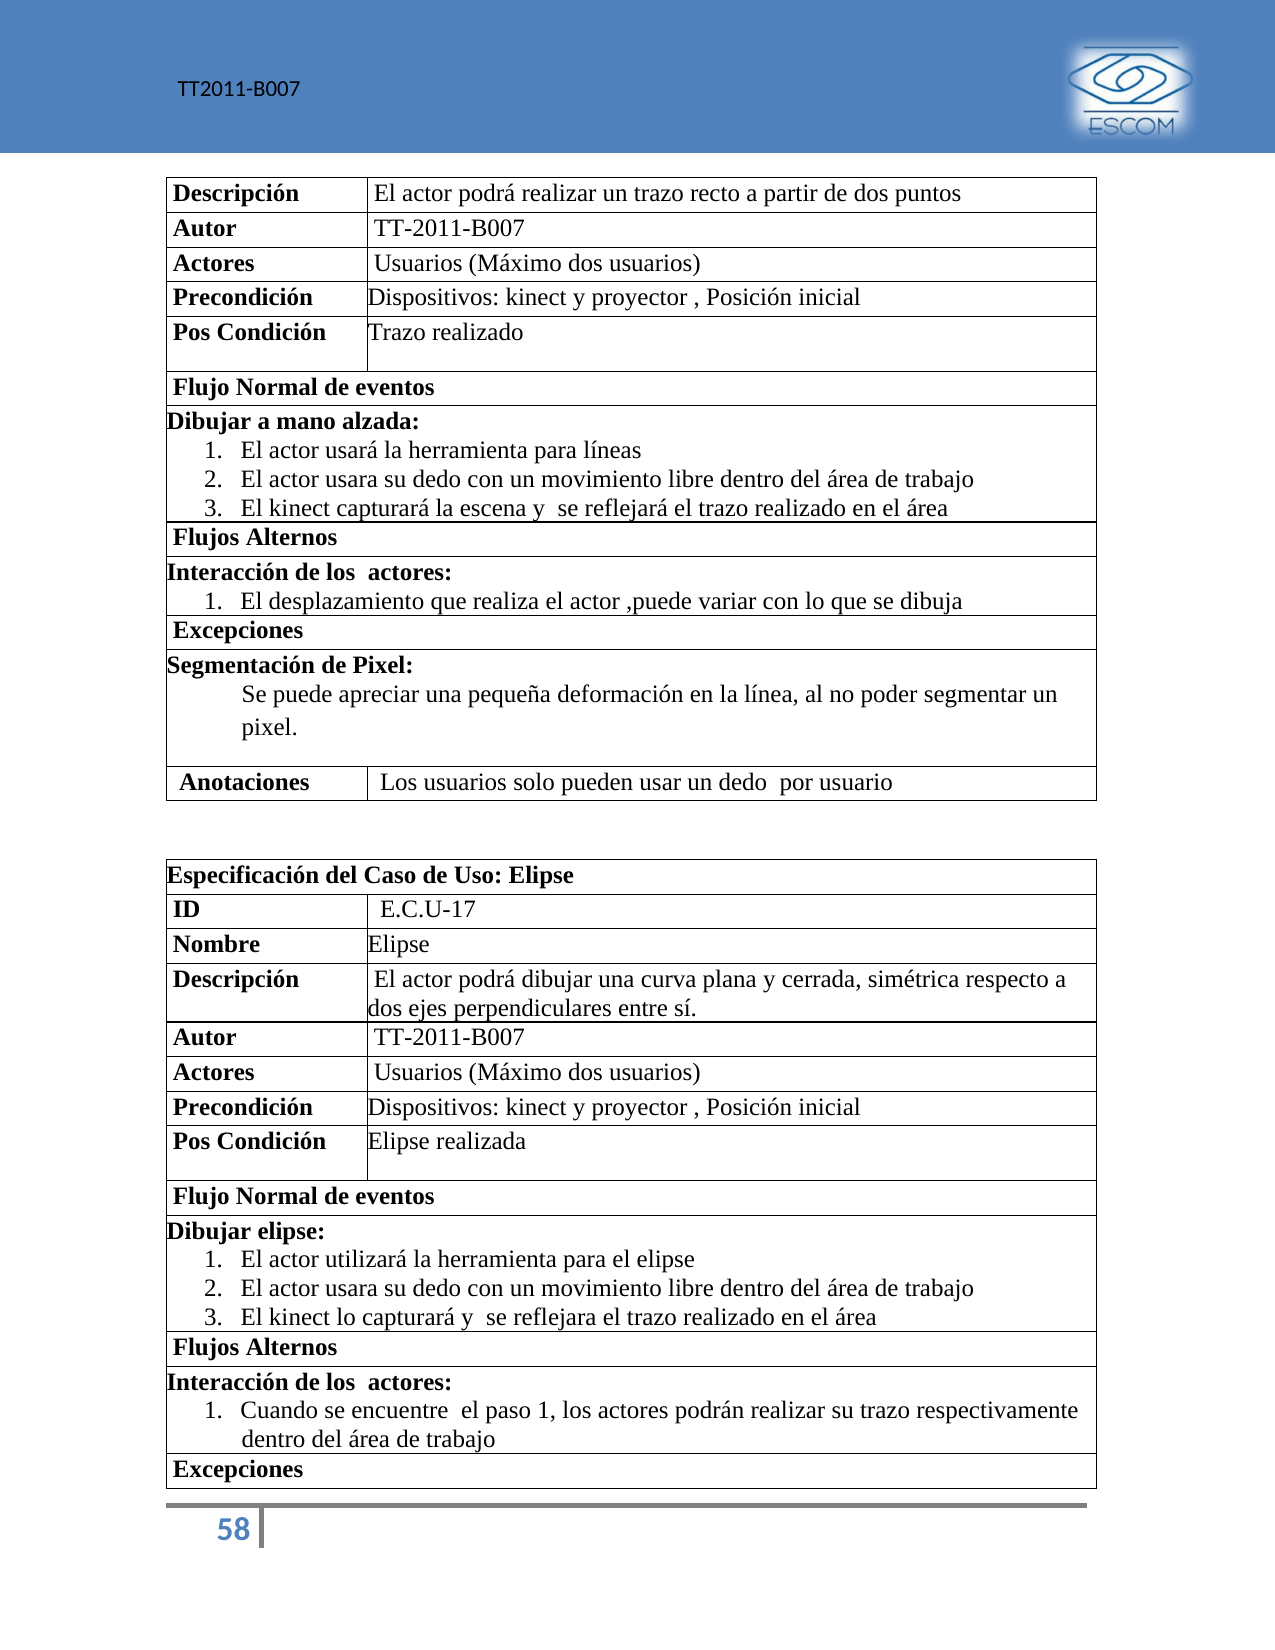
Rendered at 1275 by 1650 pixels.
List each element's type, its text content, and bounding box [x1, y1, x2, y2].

table_cell Autor [167, 1023, 367, 1056]
table_cell El actor podrá dibujar una curva plana y cerrada, simétrica respecto a dos ejes perpendiculares entre sí. [368, 964, 1096, 1021]
table_cell Descripción [167, 964, 367, 1021]
table_cell Usuarios (Máximo dos usuarios) [368, 1057, 1096, 1091]
table_cell Autor [167, 213, 367, 247]
table_cell Dispositivos: kinect y proyector , Posición inicial [368, 282, 1096, 316]
table_cell Trazo realizado [368, 317, 1096, 371]
table_cell TT-2011-B007 [368, 1023, 1096, 1056]
table_cell Interacción de los actores: Cuando se encuentre el paso 1, los actores podrán realizar su trazo respectivamente dentro del área de trabajo [167, 1367, 1096, 1453]
table_cell E.C.U-17 [368, 895, 1096, 928]
table_cell Excepciones [167, 1454, 1096, 1487]
table_cell Actores [167, 248, 367, 281]
table_cell ID [167, 895, 367, 928]
table_cell Flujos Alternos [167, 523, 1096, 556]
picture [1082, 55, 1178, 122]
table_cell Dibujar a mano alzada: El actor usará la herramienta para líneas El actor usara su dedo con un movimiento libre dentro del área de trabajo El kinect capturará la escena y se reflejará el trazo realizado en el área [167, 406, 1096, 521]
table_cell Flujos Alternos [167, 1332, 1096, 1366]
table_cell Excepciones [167, 616, 1096, 649]
table_cell Los usuarios solo pueden usar un dedo por usuario [368, 767, 1096, 800]
table_cell Anotaciones [167, 767, 367, 800]
table_cell Interacción de los actores: El desplazamiento que realiza el actor ,puede variar con lo que se dibuja [167, 557, 1096, 614]
table_cell Precondición [167, 1092, 367, 1125]
table_cell Flujo Normal de eventos [167, 372, 1096, 405]
table_cell Segmentación de Pixel: Se puede apreciar una pequeña deformación en la línea, al no poder segmentar un pixel. [167, 650, 1096, 766]
table_cell Pos Condición [167, 317, 367, 371]
table_cell Descripción [167, 178, 367, 212]
table_cell Pos Condición [167, 1126, 367, 1180]
table_cell Actores [167, 1057, 367, 1091]
table_cell Nombre [167, 929, 367, 963]
table_cell Flujo Normal de eventos [167, 1181, 1096, 1215]
table_header Especificación del Caso de Uso: Elipse [167, 860, 1096, 893]
table_cell Usuarios (Máximo dos usuarios) [368, 248, 1096, 281]
table_cell Elipse realizada [368, 1126, 1096, 1180]
table_cell El actor podrá realizar un trazo recto a partir de dos puntos [368, 178, 1096, 212]
table_cell Dispositivos: kinect y proyector , Posición inicial [368, 1092, 1096, 1125]
table_cell Elipse [368, 929, 1096, 963]
table_cell Dibujar elipse: El actor utilizará la herramienta para el elipse El actor usara su dedo con un movimiento libre dentro del área de trabajo El kinect lo capturará y se reflejara el trazo realizado en el área [167, 1216, 1096, 1331]
table_cell Precondición [167, 282, 367, 316]
table_cell TT-2011-B007 [368, 213, 1096, 247]
